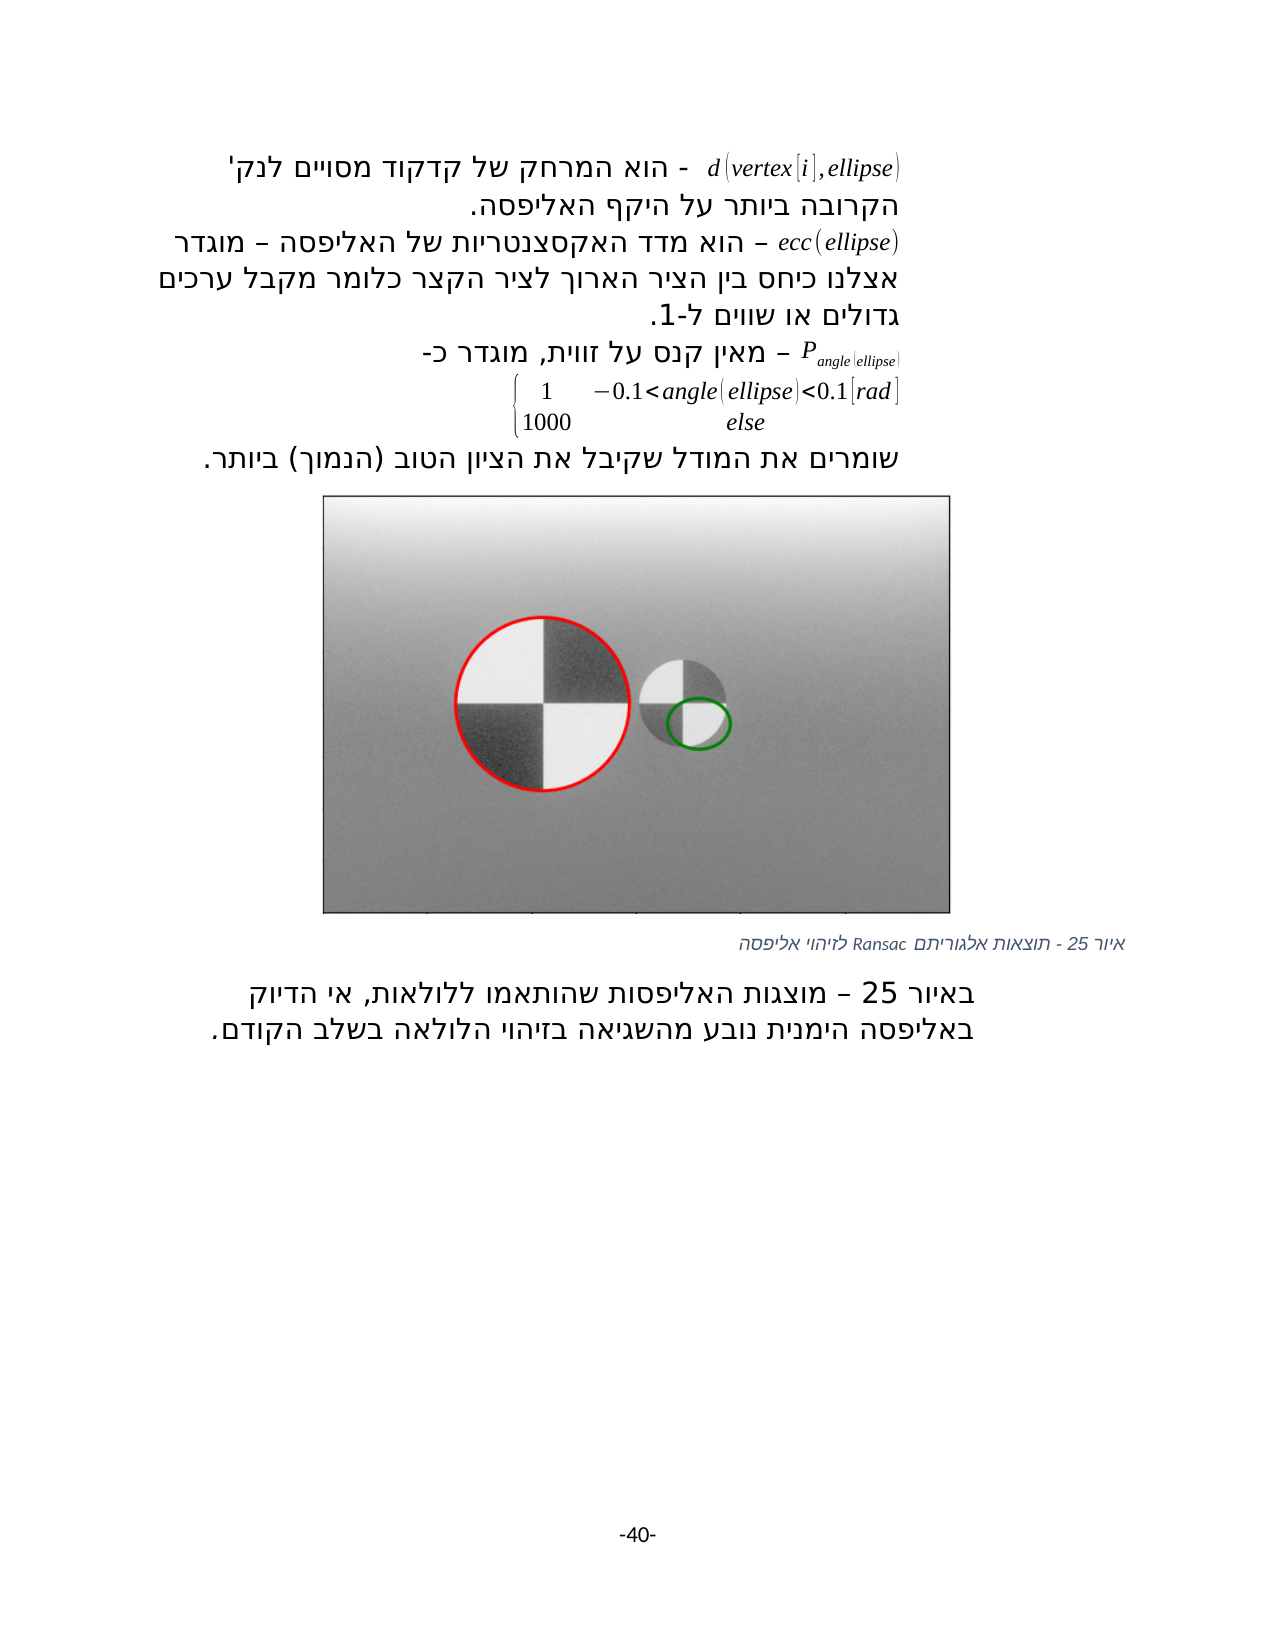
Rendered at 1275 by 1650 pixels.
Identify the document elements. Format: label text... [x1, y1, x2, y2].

list באיור 25 – מוצגות האליפסות שהותאמו ללולאות, אי הדיוק באליפסה הימנית נובע מהשגיאה בזיהוי הלולאה בשלב הקודם. [150, 976, 975, 1047]
list - הוא המרחק של קדקוד מסויים לנק' הקרובה ביותר על היקף האליפסה. [150, 150, 900, 222]
picture [322, 494, 953, 914]
text איור 25 - תוצאות אלגוריתם Ransac לזיהוי אליפסה [150, 932, 1125, 955]
list שומרים את המודל שקיבל את הציון הטוב (הנמוך) ביותר. [150, 441, 900, 475]
list – הוא מדד האקסצנטריות של האליפסה – מוגדר אצלנו כיחס בין הציר הארוך לציר הקצר כלומר מקבל ערכים גדולים או שווים ל-1. [150, 225, 900, 332]
list – מאין קנס על זווית, מוגדר כ- [150, 335, 900, 439]
